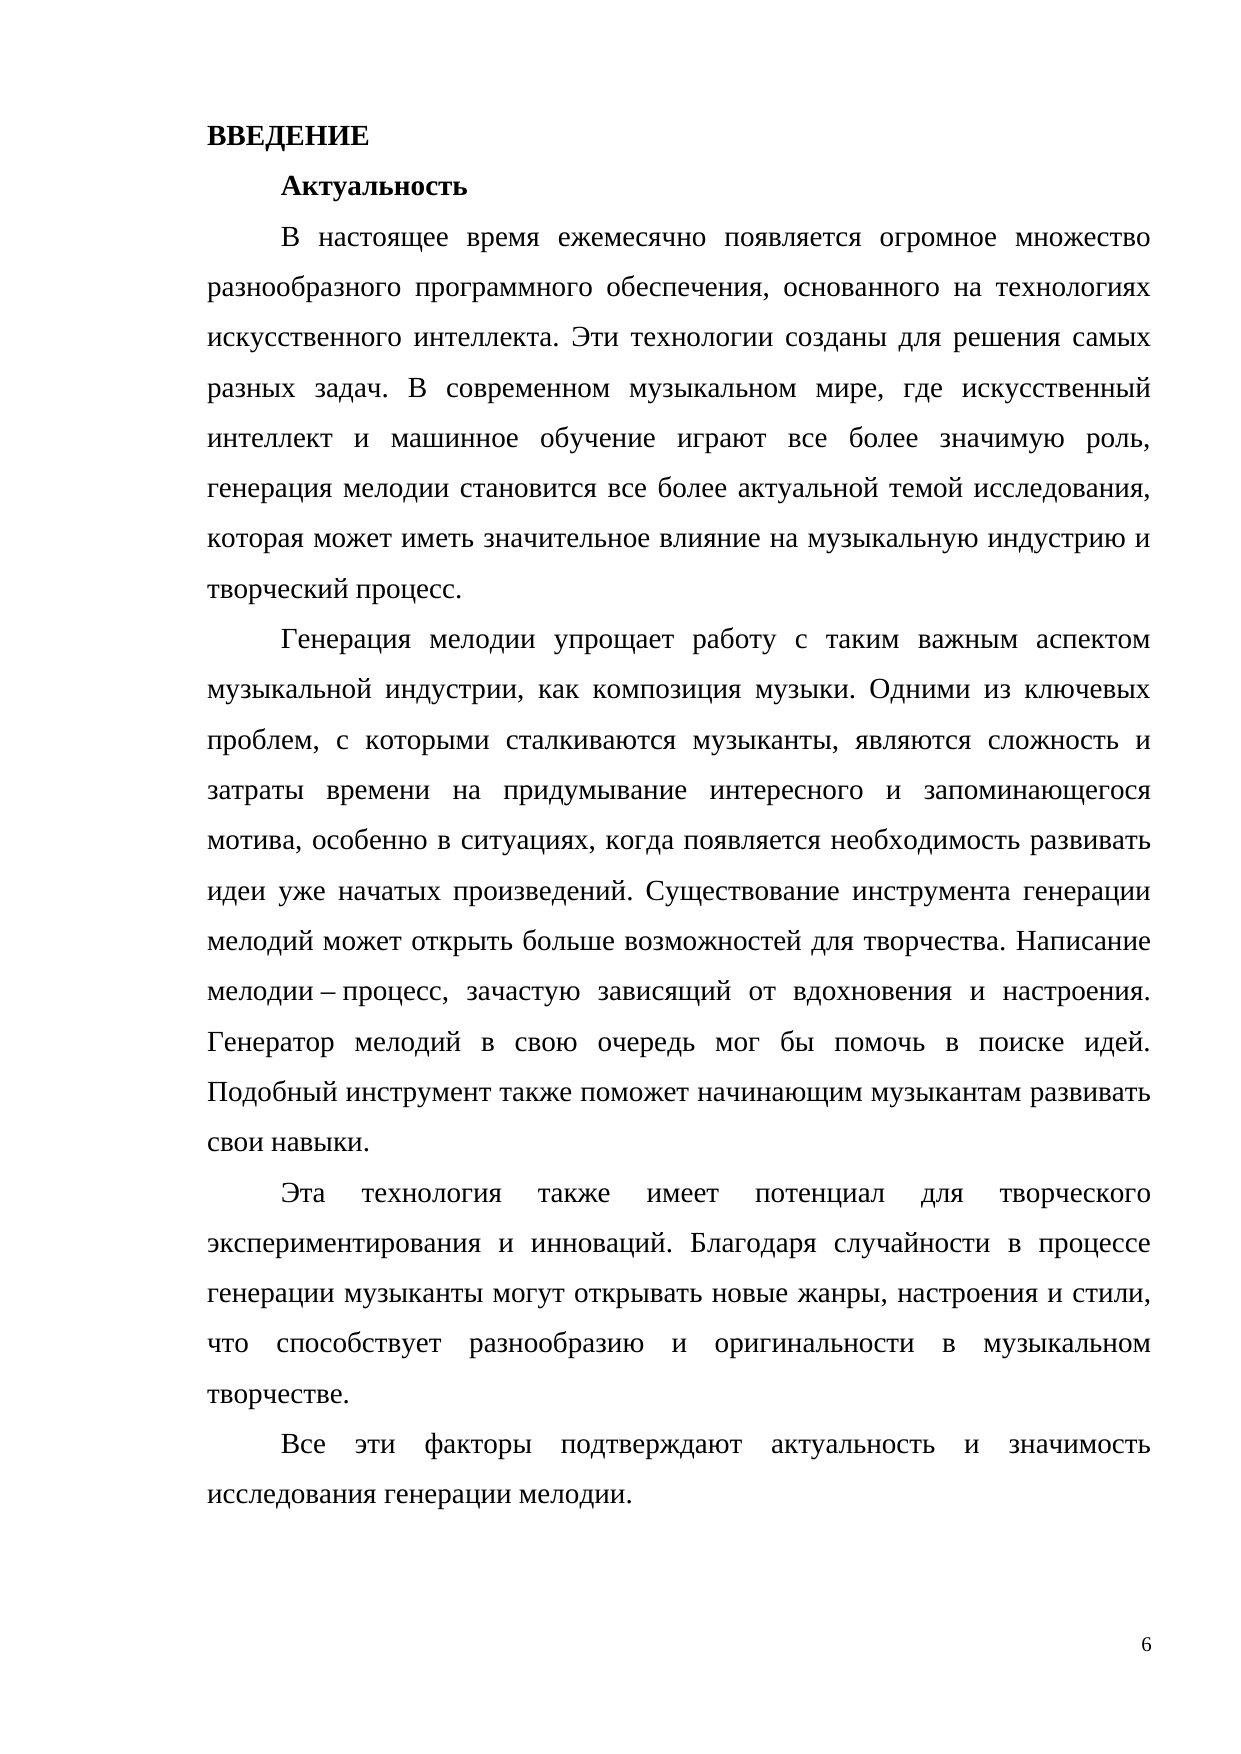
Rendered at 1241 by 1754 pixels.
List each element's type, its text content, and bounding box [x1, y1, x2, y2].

text Актуальность [207, 168, 1152, 202]
text Генерация мелодии упрощает работу с таким важным аспектом музыкальной индустрии, как композиция музыки. Одними из ключевых проблем, с которыми сталкиваются музыканты, являются сложность и затраты времени на придумывание интересного и запоминающегося мотива, особенно в ситуациях, когда появляется необходимость развивать идеи уже начатых произведений. Существование инструмента генерации мелодий может открыть больше возможностей для творчества. Написание мелодии – процесс, зачастую зависящий от вдохновения и настроения. Генератор мелодий в свою очередь мог бы помочь в поиске идей. Подобный инструмент также поможет начинающим музыкантам развивать свои навыки. [207, 621, 1152, 1158]
text В настоящее время ежемесячно появляется огромное множество разнообразного программного обеспечения, основанного на технологиях искусственного интеллекта. Эти технологии созданы для решения самых разных задач. В современном музыкальном мире, где искусственный интеллект и машинное обучение играют все более значимую роль, генерация мелодии становится все более актуальной темой исследования, которая может иметь значительное влияние на музыкальную индустрию и творческий процесс. [207, 219, 1152, 604]
text Эта технология также имеет потенциал для творческого экспериментирования и инноваций. Благодаря случайности в процессе генерации музыканты могут открывать новые жанры, настроения и стили, что способствует разнообразию и оригинальности в музыкальном творчестве. [207, 1175, 1152, 1409]
subtitle ВВЕДЕНИЕ [207, 118, 1152, 152]
text Все эти факторы подтверждают актуальность и значимость исследования генерации мелодии. [207, 1426, 1152, 1510]
